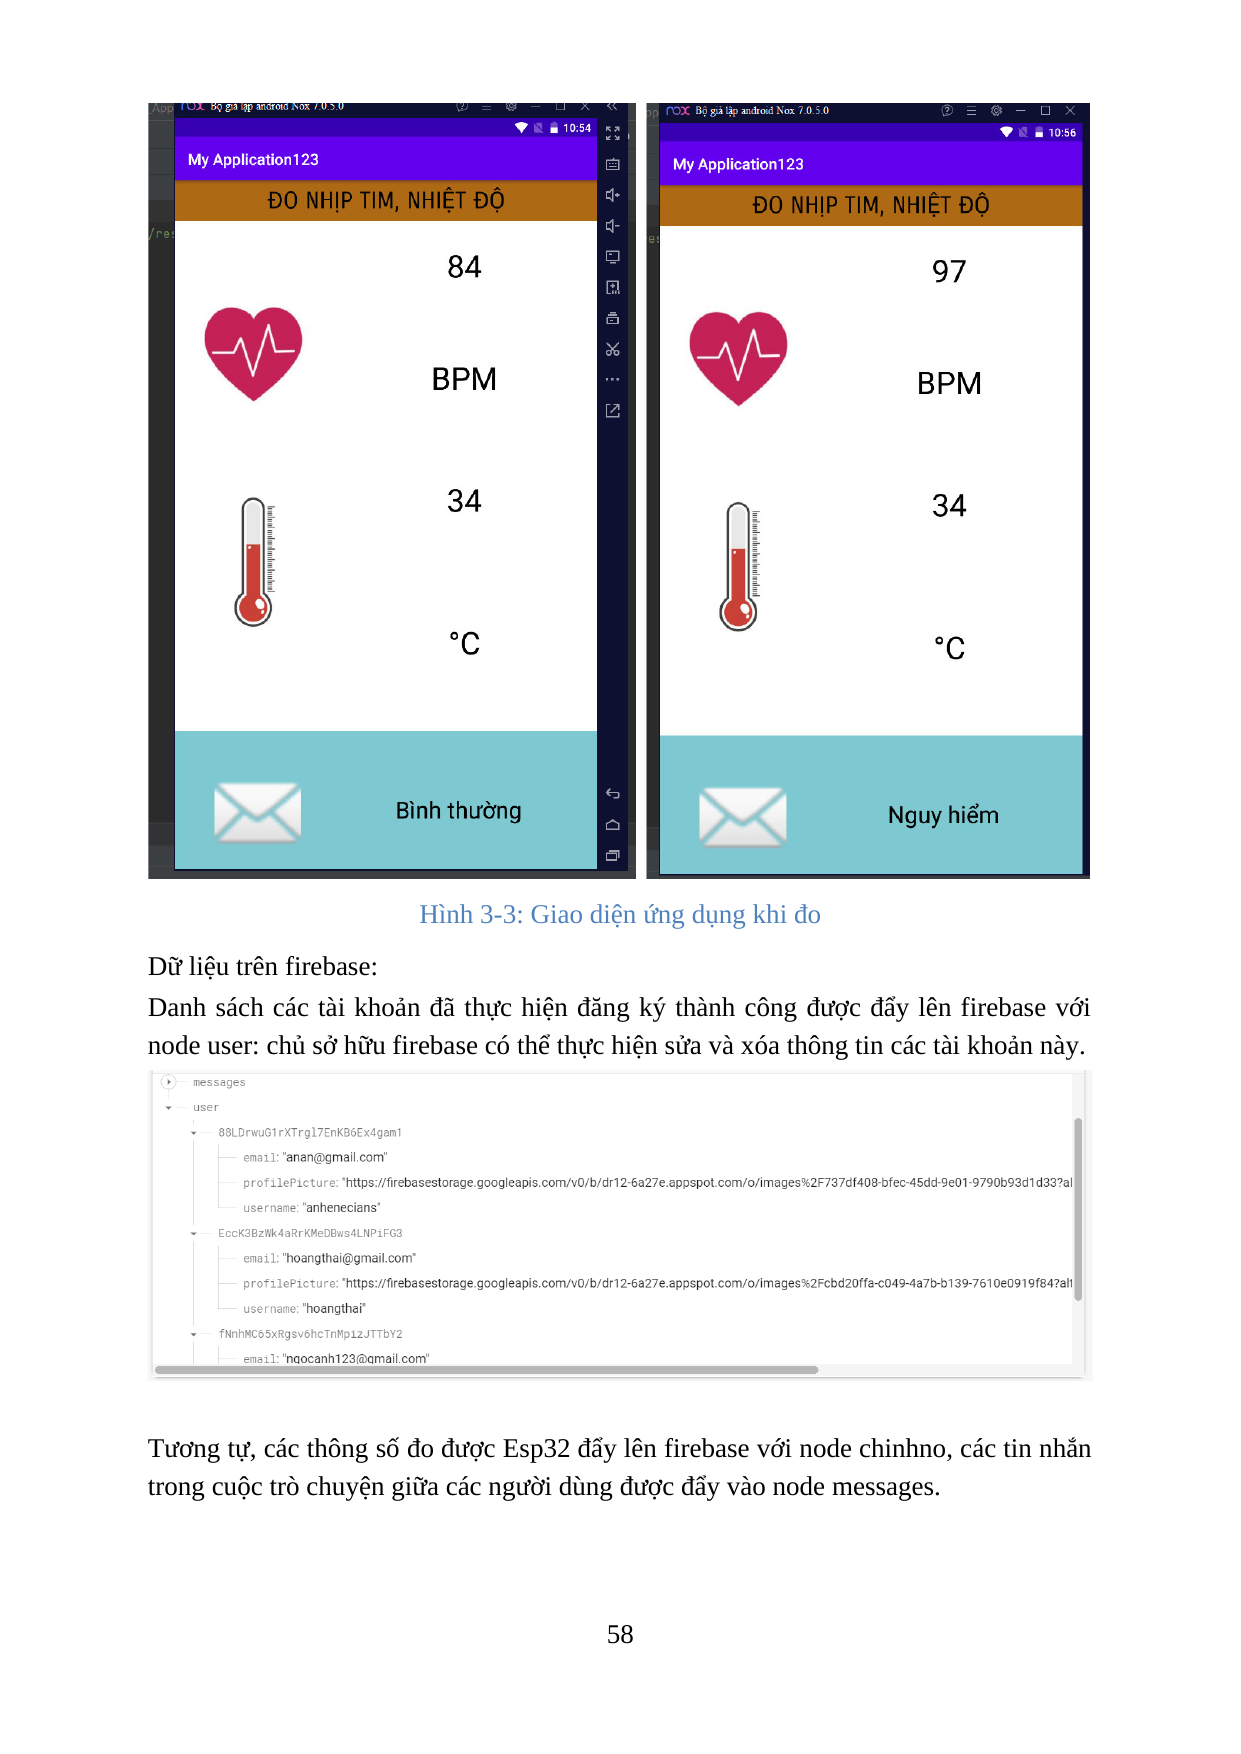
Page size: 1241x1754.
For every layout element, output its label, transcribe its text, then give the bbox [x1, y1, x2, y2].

text Hình 3-3: Giao diện ứng dụng khi đo [148, 898, 1092, 929]
picture [147, 1070, 1093, 1381]
text Tương tự, các thông số đo được Esp32 đẩy lên firebase với node chinhno, các tin nhắn trong cuộc trò chuyện giữa các người dùng được đẩy vào node messages. [148, 1432, 1092, 1501]
picture [148, 103, 1092, 879]
text Danh sách các tài khoản đã thực hiện đăng ký thành công được đẩy lên firebase với node user: chủ sở hữu firebase có thể thực hiện sửa và xóa thông tin các tài khoản này. [148, 992, 1092, 1060]
text Dữ liệu trên firebase: [148, 950, 1092, 981]
